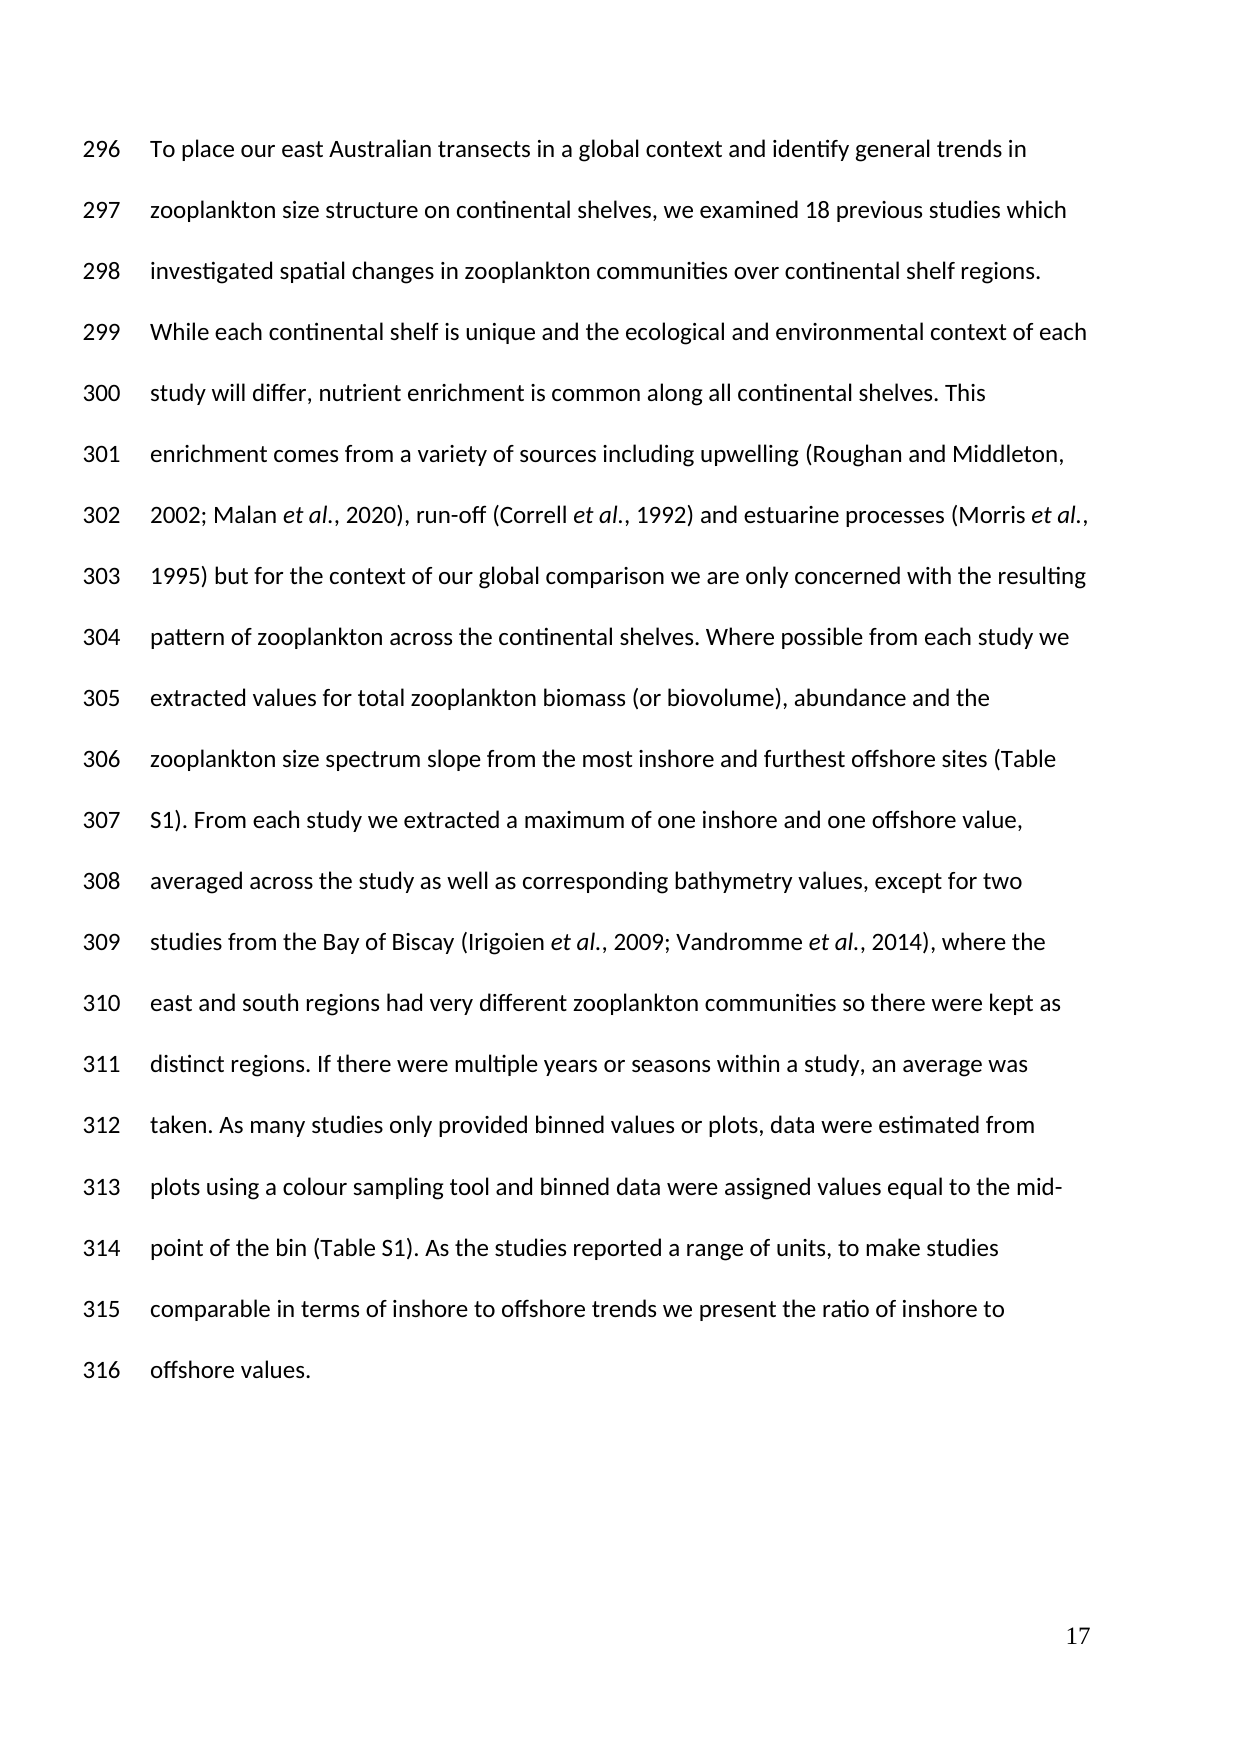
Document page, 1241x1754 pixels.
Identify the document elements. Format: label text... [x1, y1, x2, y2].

text To place our east Australian transects in a global context and identify general trends in zooplankton size structure on continental shelves, we examined 18 previous studies which investigated spatial changes in zooplankton communities over continental shelf regions. While each continental shelf is unique and the ecological and environmental context of each study will differ, nutrient enrichment is common along all continental shelves. This enrichment comes from a variety of sources including upwelling (Roughan and Middleton, 2002; Malan et al., 2020), run-off (Correll et al., 1992) and estuarine processes (Morris et al., 1995) but for the context of our global comparison we are only concerned with the resulting pattern of zooplankton across the continental shelves. Where possible from each study we extracted values for total zooplankton biomass (or biovolume), abundance and the zooplankton size spectrum slope from the most inshore and furthest offshore sites (Table S1). From each study we extracted a maximum of one inshore and one offshore value, averaged across the study as well as corresponding bathymetry values, except for two studies from the Bay of Biscay (Irigoien et al., 2009; Vandromme et al., 2014), where the east and south regions had very different zooplankton communities so there were kept as distinct regions. If there were multiple years or seasons within a study, an average was taken. As many studies only provided binned values or plots, data were estimated from plots using a colour sampling tool and binned data were assigned values equal to the mid-point of the bin (Table S1). As the studies reported a range of units, to make studies comparable in terms of inshore to offshore trends we present the ratio of inshore to offshore values. [150, 133, 1090, 1384]
